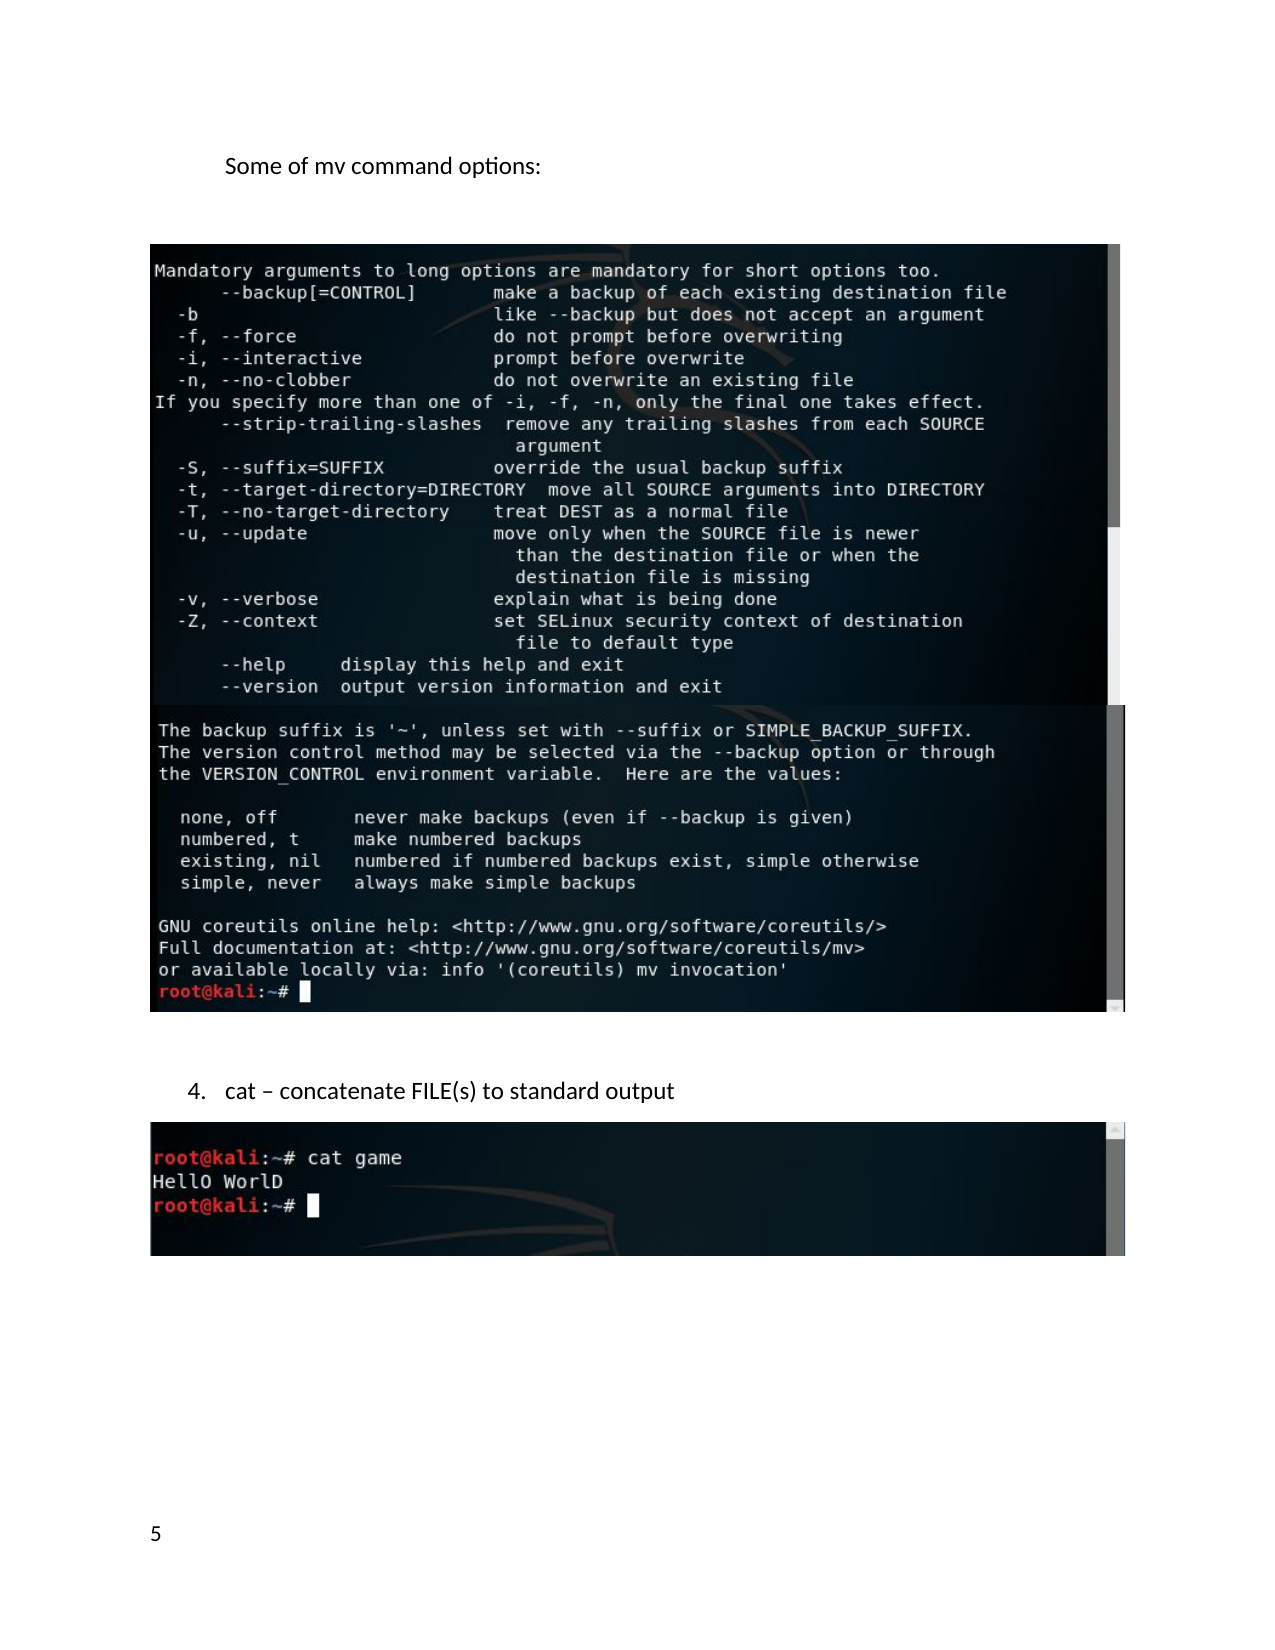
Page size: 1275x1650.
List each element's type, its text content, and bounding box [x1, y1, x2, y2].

list cat – concatenate FILE(s) to standard output [187, 1075, 1125, 1106]
picture [150, 1122, 1125, 1256]
list Some of mv command options: [225, 150, 1125, 181]
picture [150, 244, 1125, 1012]
